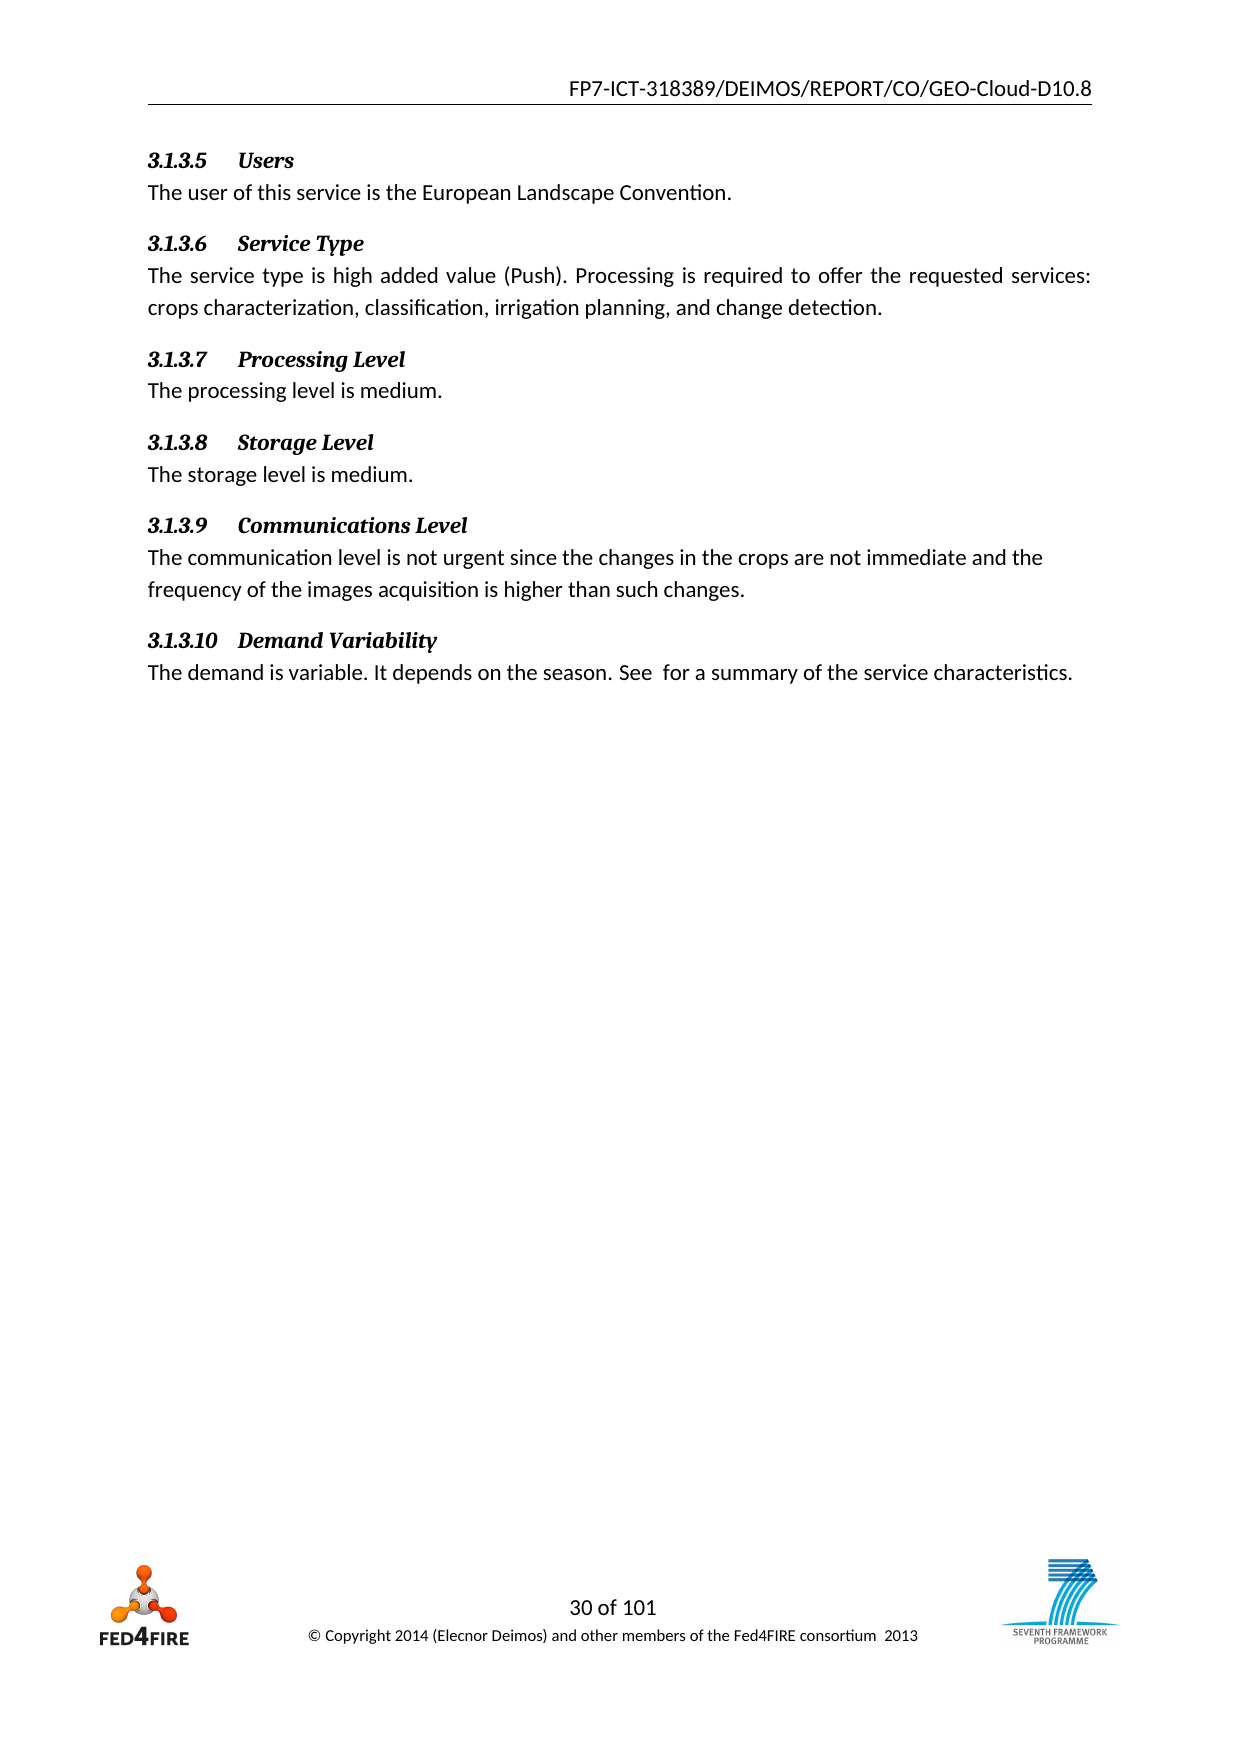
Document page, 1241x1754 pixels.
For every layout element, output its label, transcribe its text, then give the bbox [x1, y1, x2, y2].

subtitle Users [148, 148, 1092, 174]
subtitle Demand Variability [148, 628, 1092, 654]
text The storage level is medium. [148, 460, 1092, 488]
subtitle Processing Level [148, 346, 1092, 373]
text The user of this service is the European Landscape Convention. [148, 178, 1092, 206]
text The processing level is medium. [148, 377, 1092, 404]
subtitle Service Type [148, 231, 1092, 257]
picture [1000, 1559, 1120, 1646]
subtitle Storage Level [148, 429, 1092, 456]
subtitle Communications Level [148, 513, 1092, 539]
text The communication level is not urgent since the changes in the crops are not immediate and the frequency of the images acquisition is higher than such changes. [148, 543, 1092, 603]
picture [100, 1565, 190, 1646]
text The service type is high added value (Push). Processing is required to offer the requested services: crops characterization, classification, irrigation planning, and change detection. [148, 261, 1092, 321]
text The demand is variable. It depends on the season. See Table 12 for a summary of the service characteristics. [148, 658, 1092, 686]
